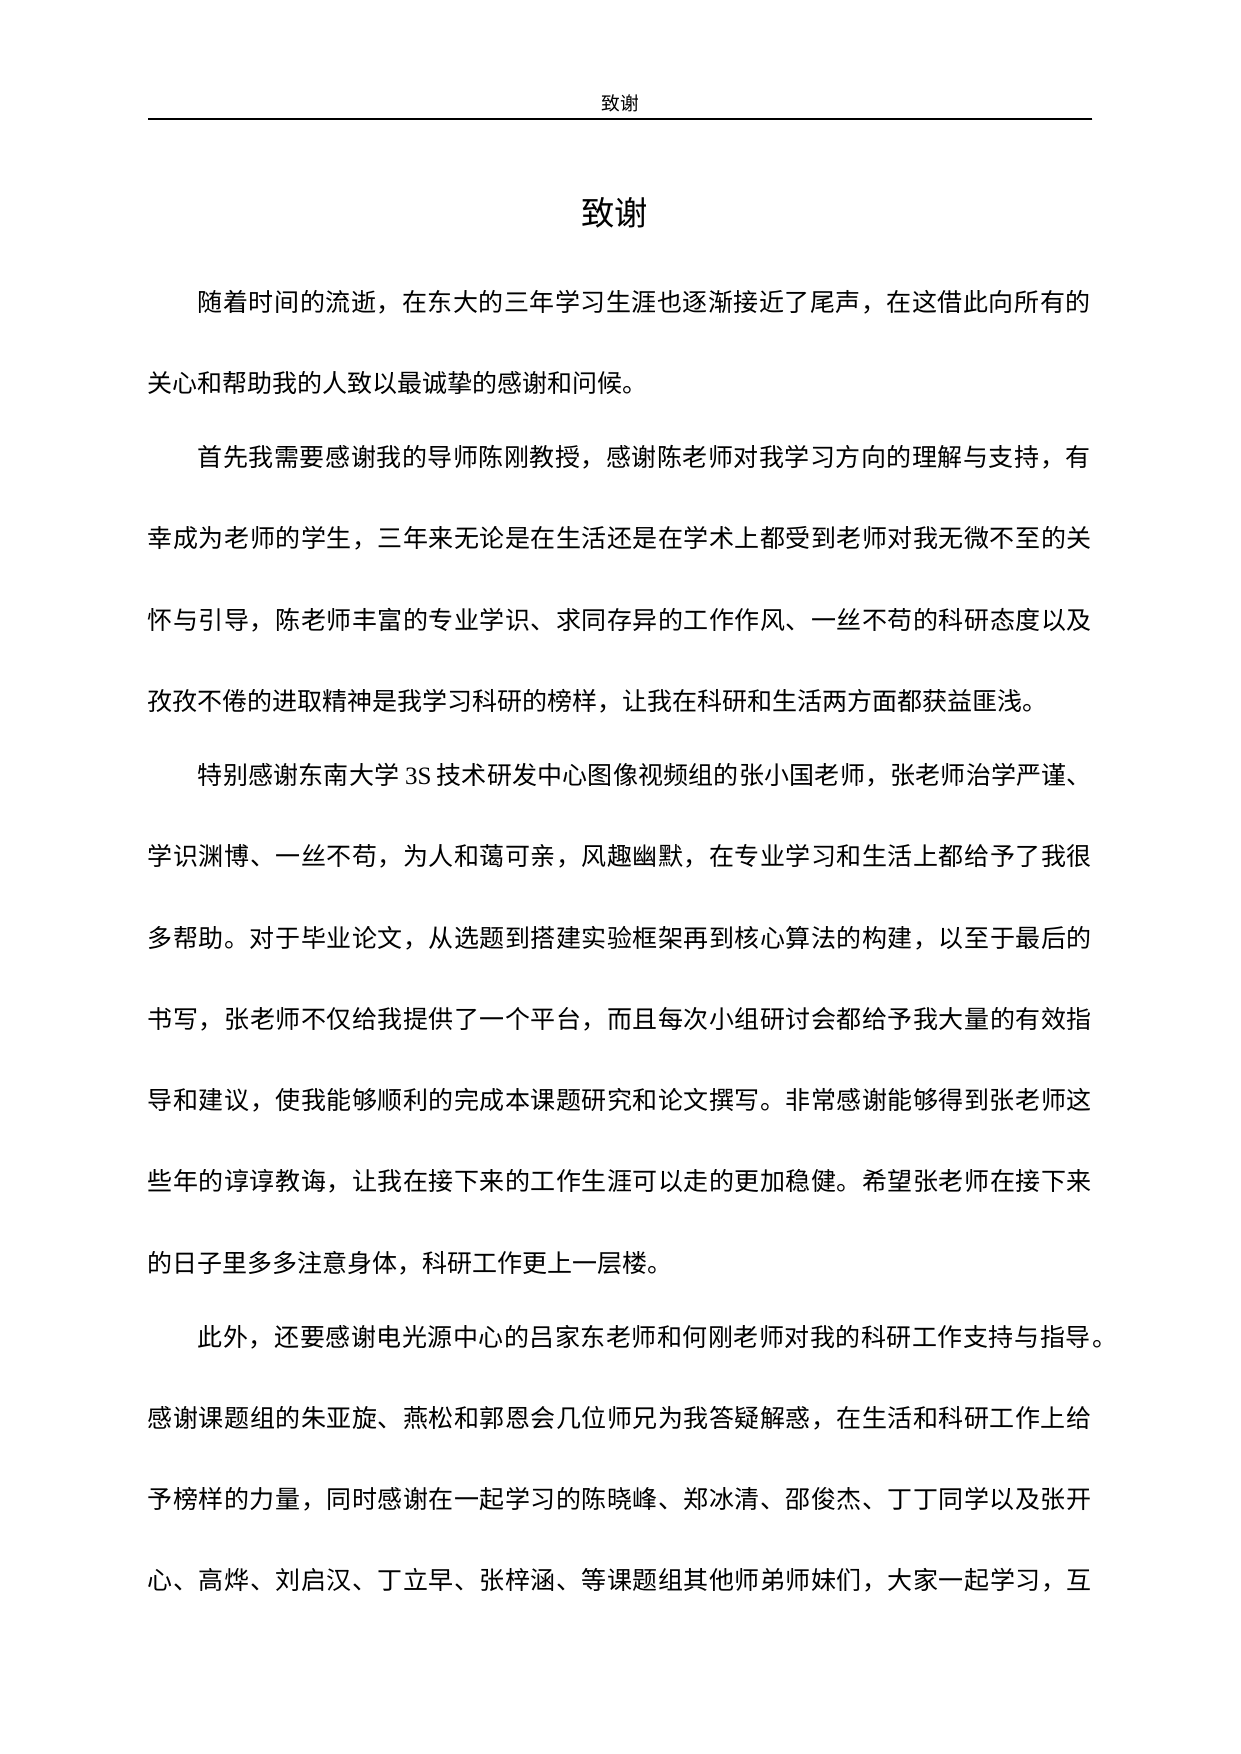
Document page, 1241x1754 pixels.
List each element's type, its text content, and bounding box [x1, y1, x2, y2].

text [148, 1303, 1092, 1611]
text 首先我需要感谢我的导师陈刚教授，感谢陈老师对我学习方向的理解与支持，有幸成为老师的学生，三年来无论是在生活还是在学术上都受到老师对我无微不至的关怀与引导，陈老师丰富的专业学识、求同存异的工作作风、一丝不苟的科研态度以及孜孜不倦的进取精神是我学习科研的榜样，让我在科研和生活两方面都获益匪浅。 [148, 423, 1092, 732]
text 随着时间的流逝，在东大的三年学习生涯也逐渐接近了尾声，在这借此向所有的关心和帮助我的人致以最诚挚的感谢和问候。 [148, 268, 1092, 414]
text 致谢 [148, 178, 1092, 243]
text 特别感谢东南大学3S技术研发中心图像视频组的张小国老师，张老师治学严谨、学识渊博、一丝不苟，为人和蔼可亲，风趣幽默，在专业学习和生活上都给予了我很多帮助。对于毕业论文，从选题到搭建实验框架再到核心算法的构建，以至于最后的书写，张老师不仅给我提供了一个平台，而且每次小组研讨会都给予我大量的有效指导和建议，使我能够顺利的完成本课题研究和论文撰写。非常感谢能够得到张老师这些年的谆谆教诲，让我在接下来的工作生涯可以走的更加稳健。希望张老师在接下来的日子里多多注意身体，科研工作更上一层楼。 [148, 741, 1092, 1294]
